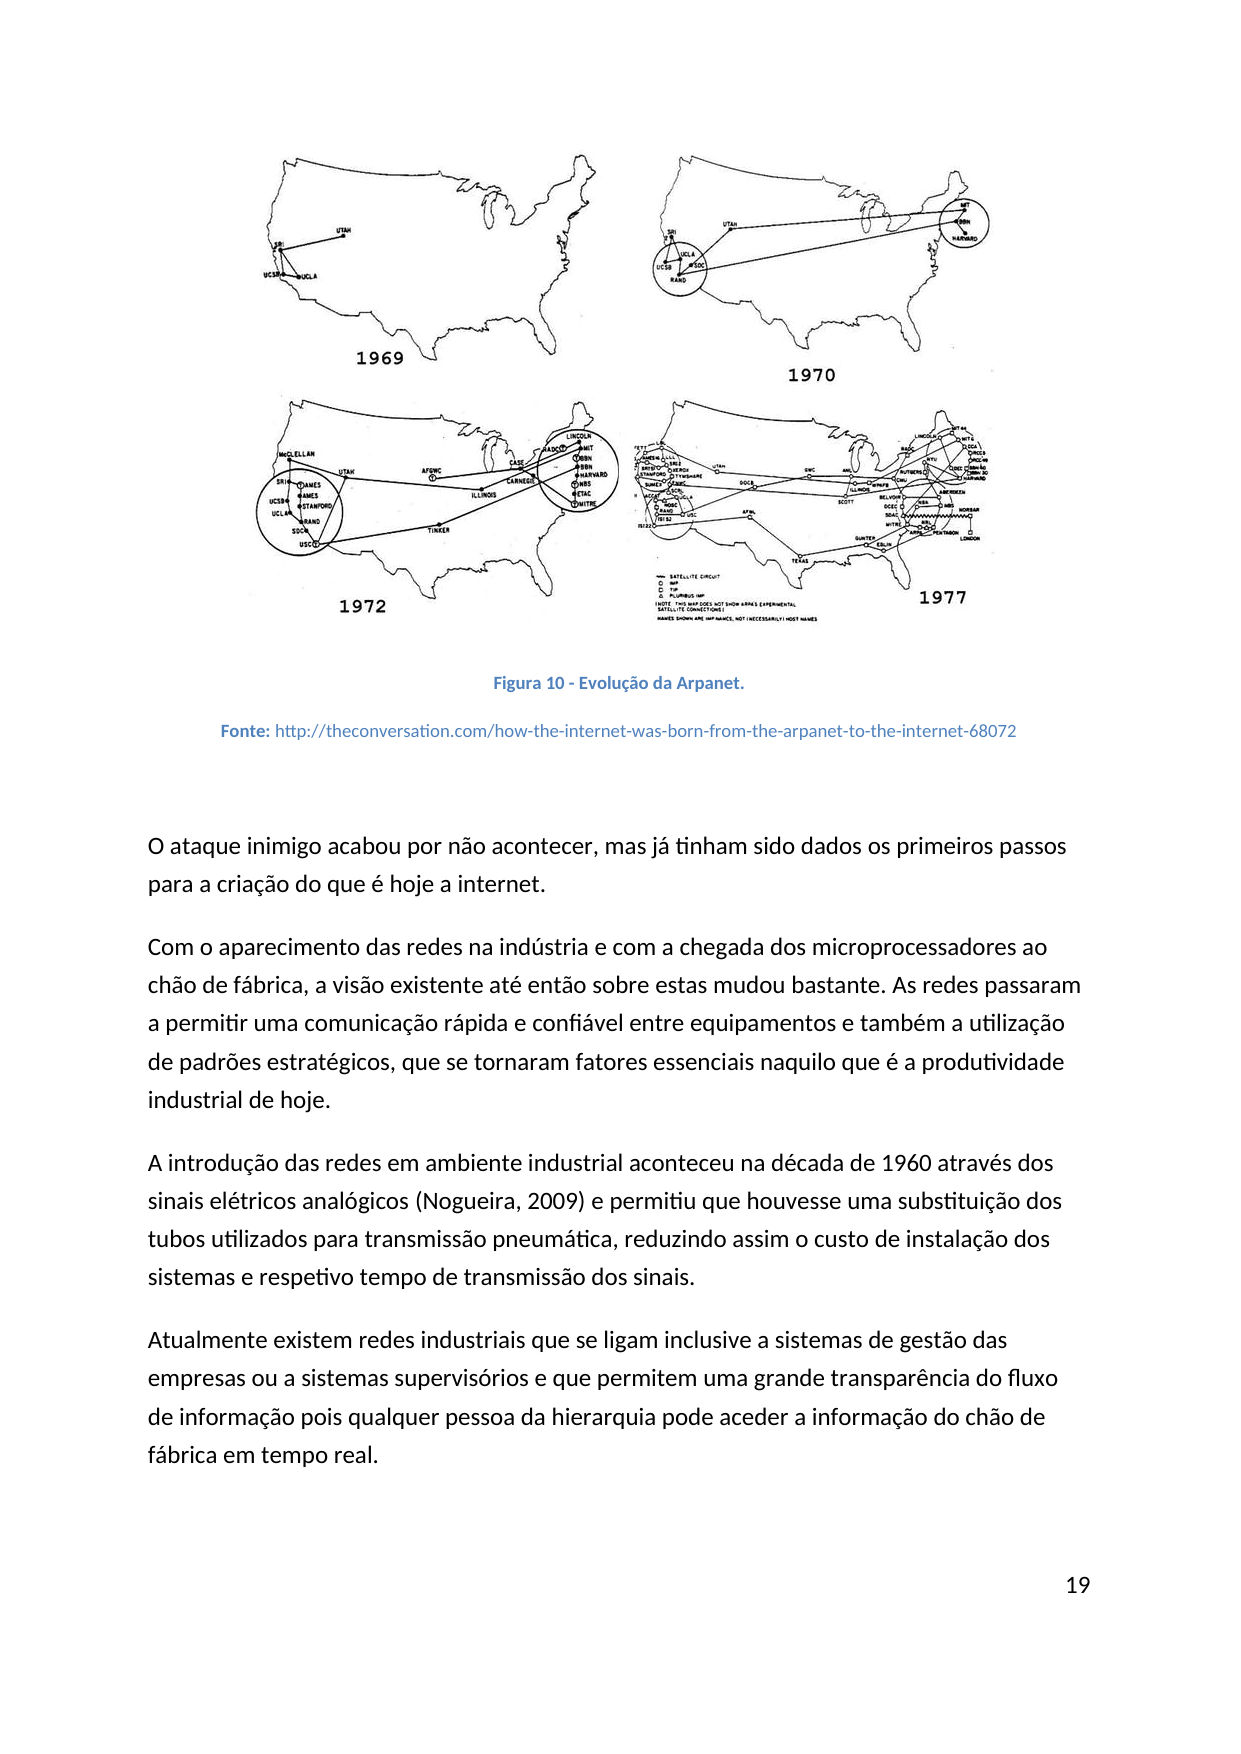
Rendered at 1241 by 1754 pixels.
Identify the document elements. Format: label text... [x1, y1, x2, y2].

picture [243, 150, 995, 639]
text Figura 10 - Evolução da Arpanet. [148, 671, 1090, 694]
text Atualmente existem redes industriais que se ligam inclusive a sistemas de gestão das empresas ou a sistemas supervisórios e que permitem uma grande transparência do fluxo de informação pois qualquer pessoa da hierarquia pode aceder a informação do chão de fábrica em tempo real. [148, 1324, 1090, 1469]
text A introdução das redes em ambiente industrial aconteceu na década de 1960 através dos sinais elétricos analógicos (Nogueira, 2009) e permitiu que houvesse uma substituição dos tubos utilizados para transmissão pneumática, reduzindo assim o custo de instalação dos sistemas e respetivo tempo de transmissão dos sinais. [148, 1147, 1090, 1292]
text Com o aparecimento das redes na indústria e com a chegada dos microprocessadores ao chão de fábrica, a visão existente até então sobre estas mudou bastante. As redes passaram a permitir uma comunicação rápida e confiável entre equipamentos e também a utilização de padrões estratégicos, que se tornaram fatores essenciais naquilo que é a produtividade industrial de hoje. [148, 931, 1090, 1114]
text Fonte: http://theconversation.com/how-the-internet-was-born-from-the-arpanet-to-the-internet-68072 [148, 719, 1090, 742]
text O ataque inimigo acabou por não acontecer, mas já tinham sido dados os primeiros passos para a criação do que é hoje a internet. [148, 830, 1090, 899]
